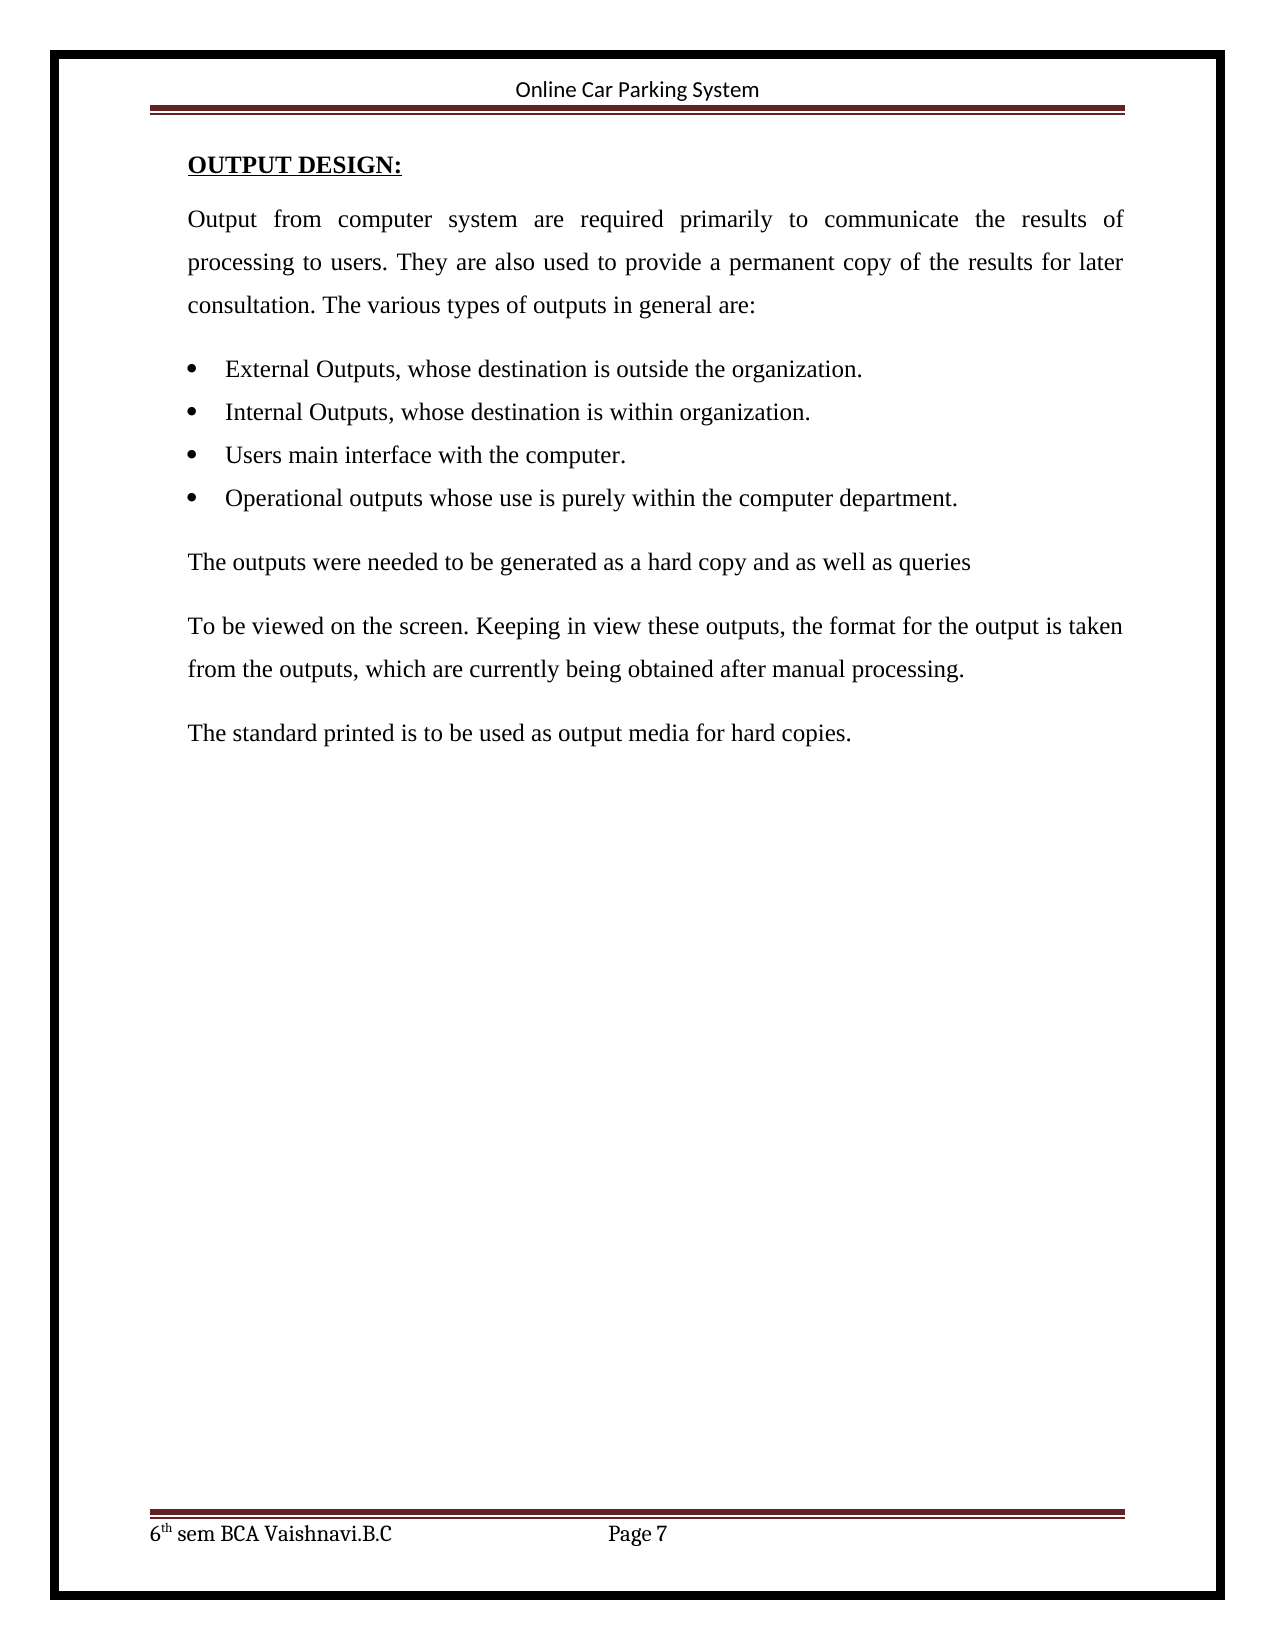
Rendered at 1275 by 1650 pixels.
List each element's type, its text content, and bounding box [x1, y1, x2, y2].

list External Outputs, whose destination is outside the organization. [187, 354, 1125, 383]
list Internal Outputs, whose destination is within organization. [187, 397, 1125, 426]
text OUTPUT DESIGN: [187, 150, 1125, 179]
text The outputs were needed to be generated as a hard copy and as well as queries [187, 547, 1125, 576]
text The standard printed is to be used as output media for hard copies. [187, 718, 1125, 747]
list Operational outputs whose use is purely within the computer department. [187, 483, 1125, 512]
text To be viewed on the screen. Keeping in view these outputs, the format for the output is taken from the outputs, which are currently being obtained after manual processing. [187, 611, 1125, 683]
list Users main interface with the computer. [187, 440, 1125, 469]
text Output from computer system are required primarily to communicate the results of processing to users. They are also used to provide a permanent copy of the results for later consultation. The various types of outputs in general are: [187, 204, 1125, 319]
